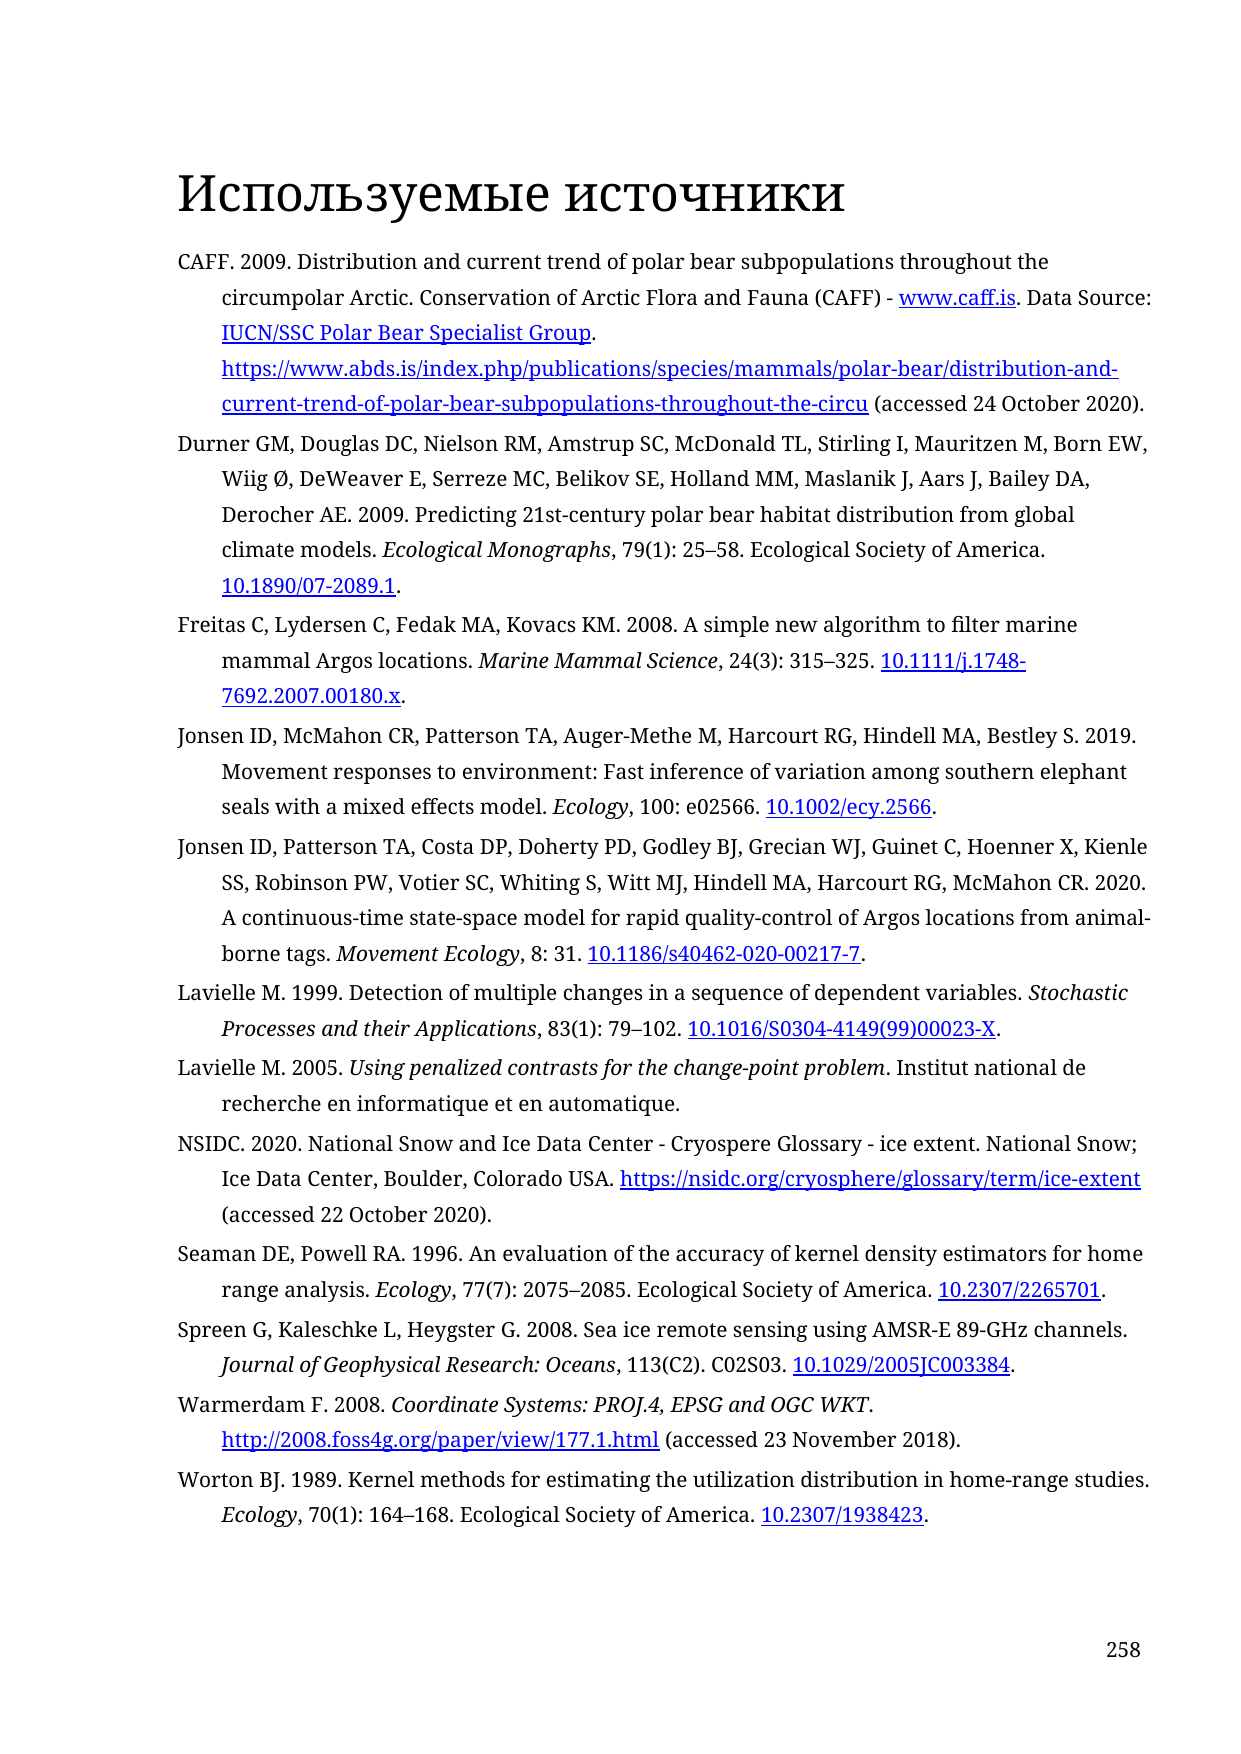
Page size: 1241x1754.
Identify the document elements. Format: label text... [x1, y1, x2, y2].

text NSIDC. 2020. National Snow and Ice Data Center - Cryospere Glossary - ice extent. National Snow; Ice Data Center, Boulder, Colorado USA. https://nsidc.org/cryosphere/glossary/term/ice-extent (accessed 22 October 2020). [177, 1129, 1152, 1228]
text Jonsen ID, McMahon CR, Patterson TA, Auger-Methe M, Harcourt RG, Hindell MA, Bestley S. 2019. Movement responses to environment: Fast inference of variation among southern elephant seals with a mixed effects model. Ecology, 100: e02566. 10.1002/ecy.2566. [177, 721, 1152, 821]
text Durner GM, Douglas DC, Nielson RM, Amstrup SC, McDonald TL, Stirling I, Mauritzen M, Born EW, Wiig Ø, DeWeaver E, Serreze MC, Belikov SE, Holland MM, Maslanik J, Aars J, Bailey DA, Derocher AE. 2009. Predicting 21st-century polar bear habitat distribution from global climate models. Ecological Monographs, 79(1): 25–58. Ecological Society of America. 10.1890/07-2089.1. [177, 429, 1152, 599]
text CAFF. 2009. Distribution and current trend of polar bear subpopulations throughout the circumpolar Arctic. Conservation of Arctic Flora and Fauna (CAFF) - www.caff.is. Data Source: IUCN/SSC Polar Bear Specialist Group. https://www.abds.is/index.php/publications/species/mammals/polar-bear/distribution-and-current-trend-of-polar-bear-subpopulations-throughout-the-circu (accessed 24 October 2020). [177, 247, 1152, 418]
text Seaman DE, Powell RA. 1996. An evaluation of the accuracy of kernel density estimators for home range analysis. Ecology, 77(7): 2075–2085. Ecological Society of America. 10.2307/2265701. [177, 1239, 1152, 1303]
text Lavielle M. 2005. Using penalized contrasts for the change-point problem. Institut national de recherche en informatique et en automatique. [177, 1053, 1152, 1117]
text Spreen G, Kaleschke L, Heygster G. 2008. Sea ice remote sensing using AMSR-E 89-GHz channels. Journal of Geophysical Research: Oceans, 113(C2). C02S03. 10.1029/2005JC003384. [177, 1315, 1152, 1379]
text Freitas C, Lydersen C, Fedak MA, Kovacs KM. 2008. A simple new algorithm to filter marine mammal Argos locations. Marine Mammal Science, 24(3): 315–325. 10.1111/j.1748-7692.2007.00180.x. [177, 611, 1152, 710]
subtitle Используемые источники [177, 158, 1152, 226]
text Worton BJ. 1989. Kernel methods for estimating the utilization distribution in home-range studies. Ecology, 70(1): 164–168. Ecological Society of America. 10.2307/1938423. [177, 1465, 1152, 1529]
text Warmerdam F. 2008. Coordinate Systems: PROJ.4, EPSG and OGC WKT. http://2008.foss4g.org/paper/view/177.1.html (accessed 23 November 2018). [177, 1390, 1152, 1454]
text Jonsen ID, Patterson TA, Costa DP, Doherty PD, Godley BJ, Grecian WJ, Guinet C, Hoenner X, Kienle SS, Robinson PW, Votier SC, Whiting S, Witt MJ, Hindell MA, Harcourt RG, McMahon CR. 2020. A continuous-time state-space model for rapid quality-control of Argos locations from animal-borne tags. Movement Ecology, 8: 31. 10.1186/s40462-020-00217-7. [177, 832, 1152, 967]
text Lavielle M. 1999. Detection of multiple changes in a sequence of dependent variables. Stochastic Processes and their Applications, 83(1): 79–102. 10.1016/S0304-4149(99)00023-X. [177, 978, 1152, 1042]
